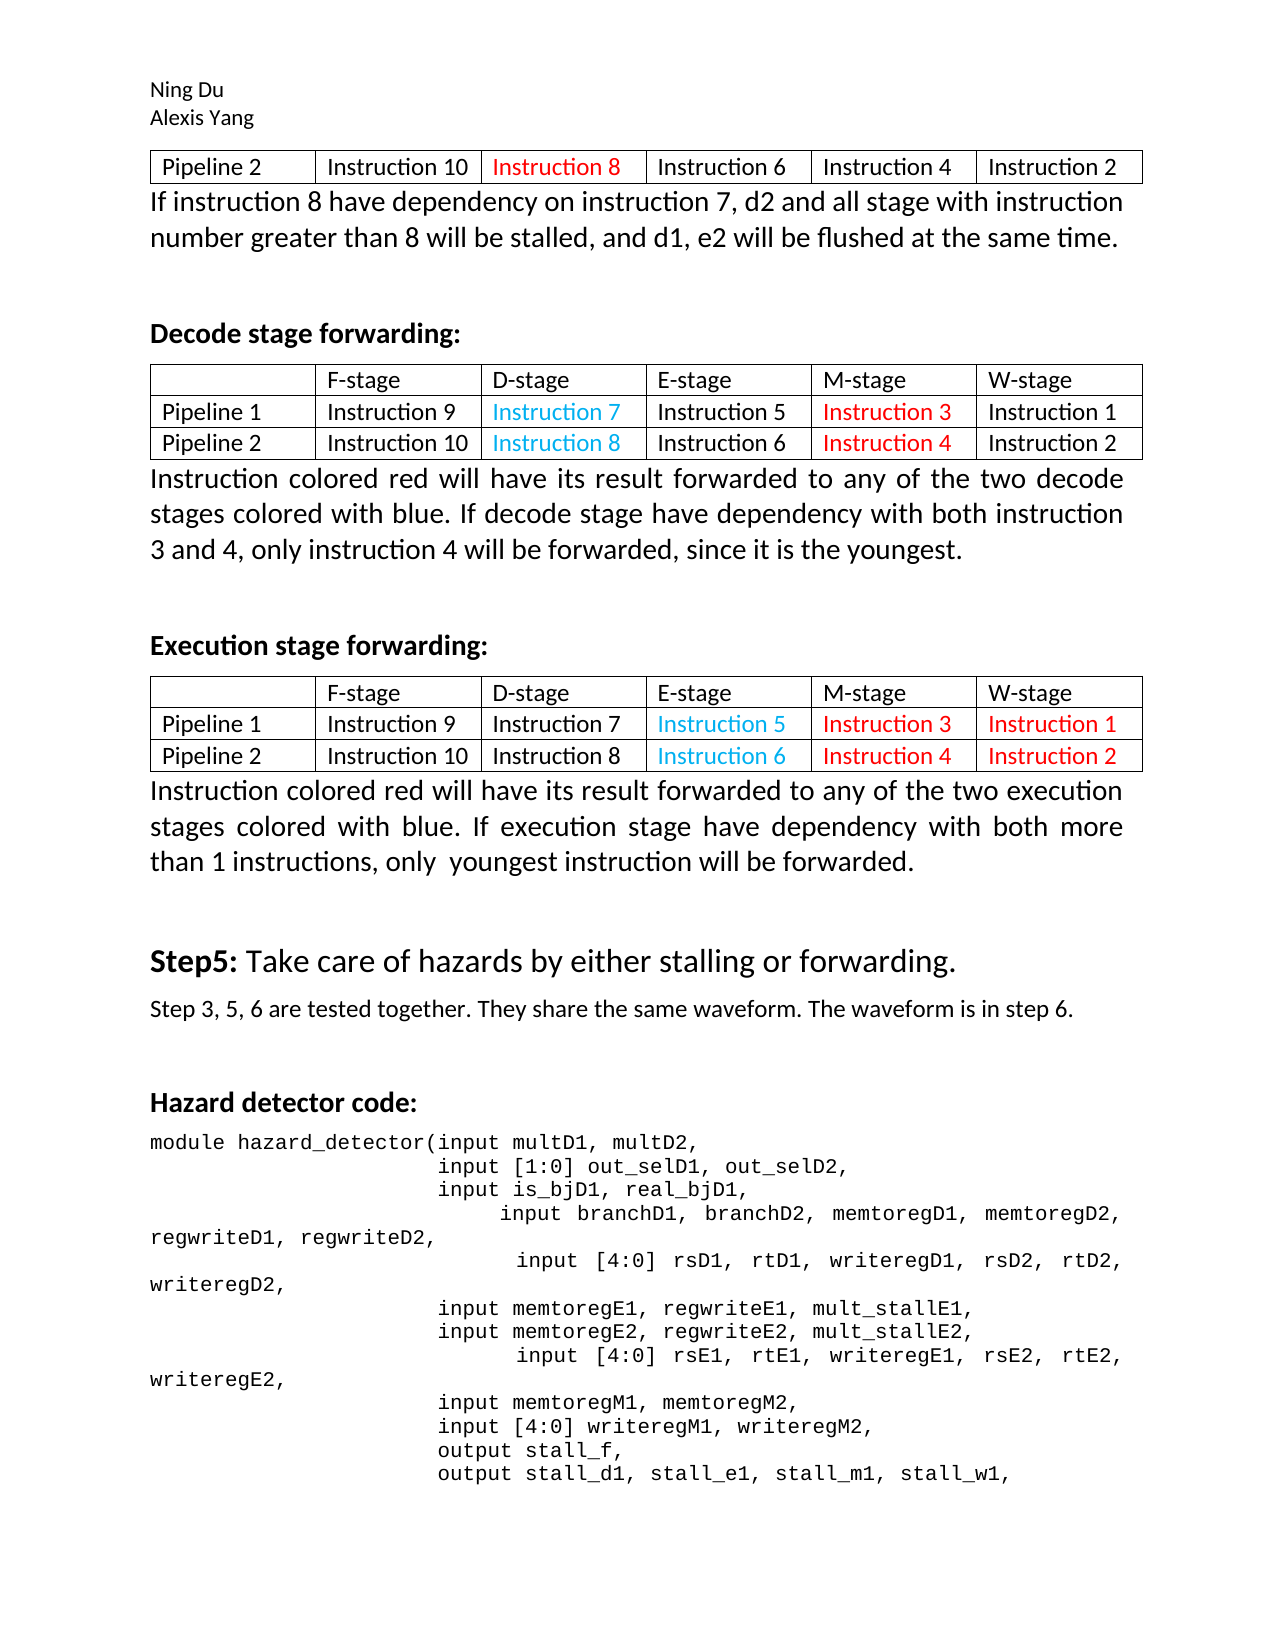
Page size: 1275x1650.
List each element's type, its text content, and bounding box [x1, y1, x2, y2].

table_header W-stage [977, 677, 1142, 707]
text input memtoregM1, memtoregM2, [150, 1392, 1125, 1416]
text input [1:0] out_selD1, out_selD2, [150, 1156, 1125, 1179]
table_cell Instruction 10 [316, 740, 481, 771]
table_cell Instruction 4 [812, 428, 976, 459]
table_header [151, 677, 315, 707]
text output stall_f, [150, 1439, 1125, 1463]
text Instruction colored red will have its result forwarded to any of the two decode stages colored with blue. If decode stage have dependency with both instruction 3 and 4, only instruction 4 will be forwarded, since it is the youngest. [150, 460, 1125, 567]
table_cell Pipeline 2 [151, 740, 315, 771]
text output stall_d1, stall_e1, stall_m1, stall_w1, [150, 1463, 1125, 1487]
table_cell Instruction 8 [482, 428, 646, 459]
table_cell Instruction 6 [647, 428, 811, 459]
table_cell Instruction 9 [316, 396, 481, 427]
table_cell Instruction 1 [977, 708, 1142, 739]
text input branchD1, branchD2, memtoregD1, memtoregD2, regwriteD1, regwriteD2, [150, 1203, 1125, 1250]
table_cell Pipeline 1 [151, 396, 315, 427]
table_cell Instruction 7 [482, 396, 646, 427]
table_cell Instruction 2 [977, 428, 1142, 459]
table_cell Instruction 6 [647, 740, 811, 771]
table_cell Instruction 4 [812, 740, 976, 771]
text Hazard detector code: [150, 1084, 1125, 1120]
table_header D-stage [482, 677, 646, 707]
table_cell Instruction 5 [647, 396, 811, 427]
table_cell Instruction 2 [977, 151, 1142, 182]
text input [4:0] rsE1, rtE1, writeregE1, rsE2, rtE2, writeregE2, [150, 1345, 1125, 1392]
text input [4:0] writeregM1, writeregM2, [150, 1416, 1125, 1439]
table_header D-stage [482, 365, 646, 395]
text Execution stage forwarding: [150, 627, 1125, 663]
table_cell Instruction 7 [482, 708, 646, 739]
table_header M-stage [812, 677, 976, 707]
table_cell Instruction 8 [482, 151, 646, 182]
table_header E-stage [647, 677, 811, 707]
table_cell Instruction 6 [647, 151, 811, 182]
table_cell Instruction 2 [977, 740, 1142, 771]
text input is_bjD1, real_bjD1, [150, 1179, 1125, 1203]
text If instruction 8 have dependency on instruction 7, d2 and all stage with instruction number greater than 8 will be stalled, and d1, e2 will be flushed at the same time. [150, 184, 1125, 255]
table_cell Pipeline 2 [151, 428, 315, 459]
text input memtoregE1, regwriteE1, mult_stallE1, [150, 1298, 1125, 1321]
text Decode stage forwarding: [150, 315, 1125, 351]
table_header M-stage [812, 365, 976, 395]
table_cell Instruction 10 [316, 151, 481, 182]
table_cell Instruction 5 [647, 708, 811, 739]
text input [4:0] rsD1, rtD1, writeregD1, rsD2, rtD2, writeregD2, [150, 1250, 1125, 1298]
table_cell Instruction 4 [812, 151, 976, 182]
table_cell Instruction 8 [482, 740, 646, 771]
table_header F-stage [316, 365, 481, 395]
table_cell Instruction 10 [316, 428, 481, 459]
table_cell Instruction 1 [977, 396, 1142, 427]
text Step5: Take care of hazards by either stalling or forwarding. [150, 940, 1125, 980]
table_cell Instruction 3 [812, 396, 976, 427]
table_cell Pipeline 2 [151, 151, 315, 182]
table_header F-stage [316, 677, 481, 707]
table_cell Instruction 3 [812, 708, 976, 739]
text Instruction colored red will have its result forwarded to any of the two execution stages colored with blue. If execution stage have dependency with both more than 1 instructions, only youngest instruction will be forwarded. [150, 772, 1125, 879]
text module hazard_detector(input multD1, multD2, [150, 1132, 1125, 1156]
text Step 3, 5, 6 are tested together. They share the same waveform. The waveform is in step 6. [150, 993, 1125, 1023]
table_cell Instruction 9 [316, 708, 481, 739]
table_header [151, 365, 315, 395]
table_cell Pipeline 1 [151, 708, 315, 739]
text input memtoregE2, regwriteE2, mult_stallE2, [150, 1321, 1125, 1345]
table_header E-stage [647, 365, 811, 395]
table_header W-stage [977, 365, 1142, 395]
